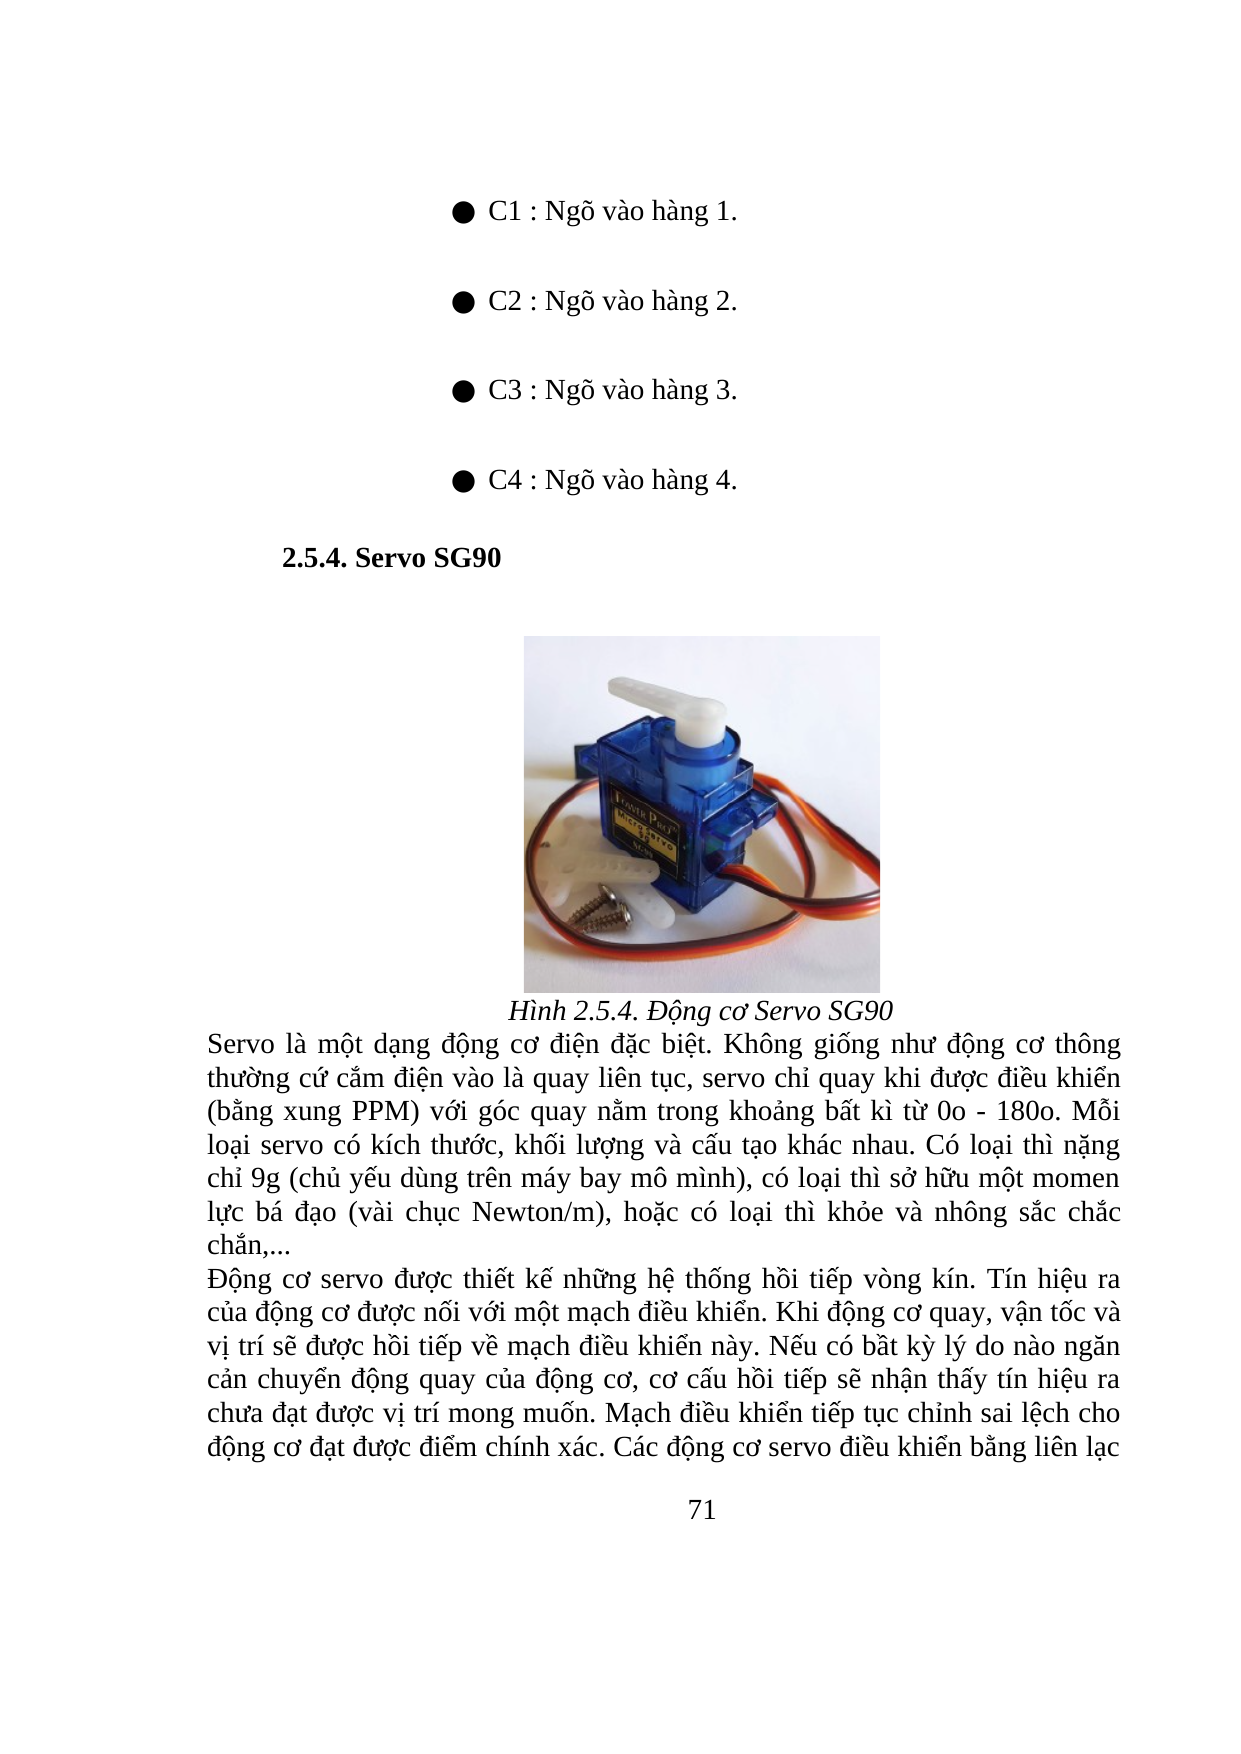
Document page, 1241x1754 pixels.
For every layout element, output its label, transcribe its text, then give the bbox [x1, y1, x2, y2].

subtitle Hình 2.5.4. Động cơ Servo SG90 [207, 993, 1122, 1026]
picture [523, 636, 880, 993]
text Servo là một dạng động cơ điện đặc biệt. Không giống như động cơ thông thường cứ cắm điện vào là quay liên tục, servo chỉ quay khi được điều khiển (bằng xung PPM) với góc quay nằm trong khoảng bất kì từ 0o - 180o. Mỗi loại servo có kích thước, khối lượng và cấu tạo khác nhau. Có loại thì nặng chỉ 9g (chủ yếu dùng trên máy bay mô mình), có loại thì sở hữu một momen lực bá đạo (vài chục Newton/m), hoặc có loại thì khỏe và nhông sắc chắc chắn,... [207, 1026, 1122, 1261]
list C1 : Ngõ vào hàng 1. [451, 177, 1122, 237]
list C3 : Ngõ vào hàng 3. [451, 357, 1122, 416]
list C2 : Ngõ vào hàng 2. [451, 267, 1122, 327]
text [207, 1261, 1122, 1462]
subtitle 2.5.4. Servo SG90 [207, 540, 1122, 574]
list C4 : Ngõ vào hàng 4. [451, 446, 1122, 506]
